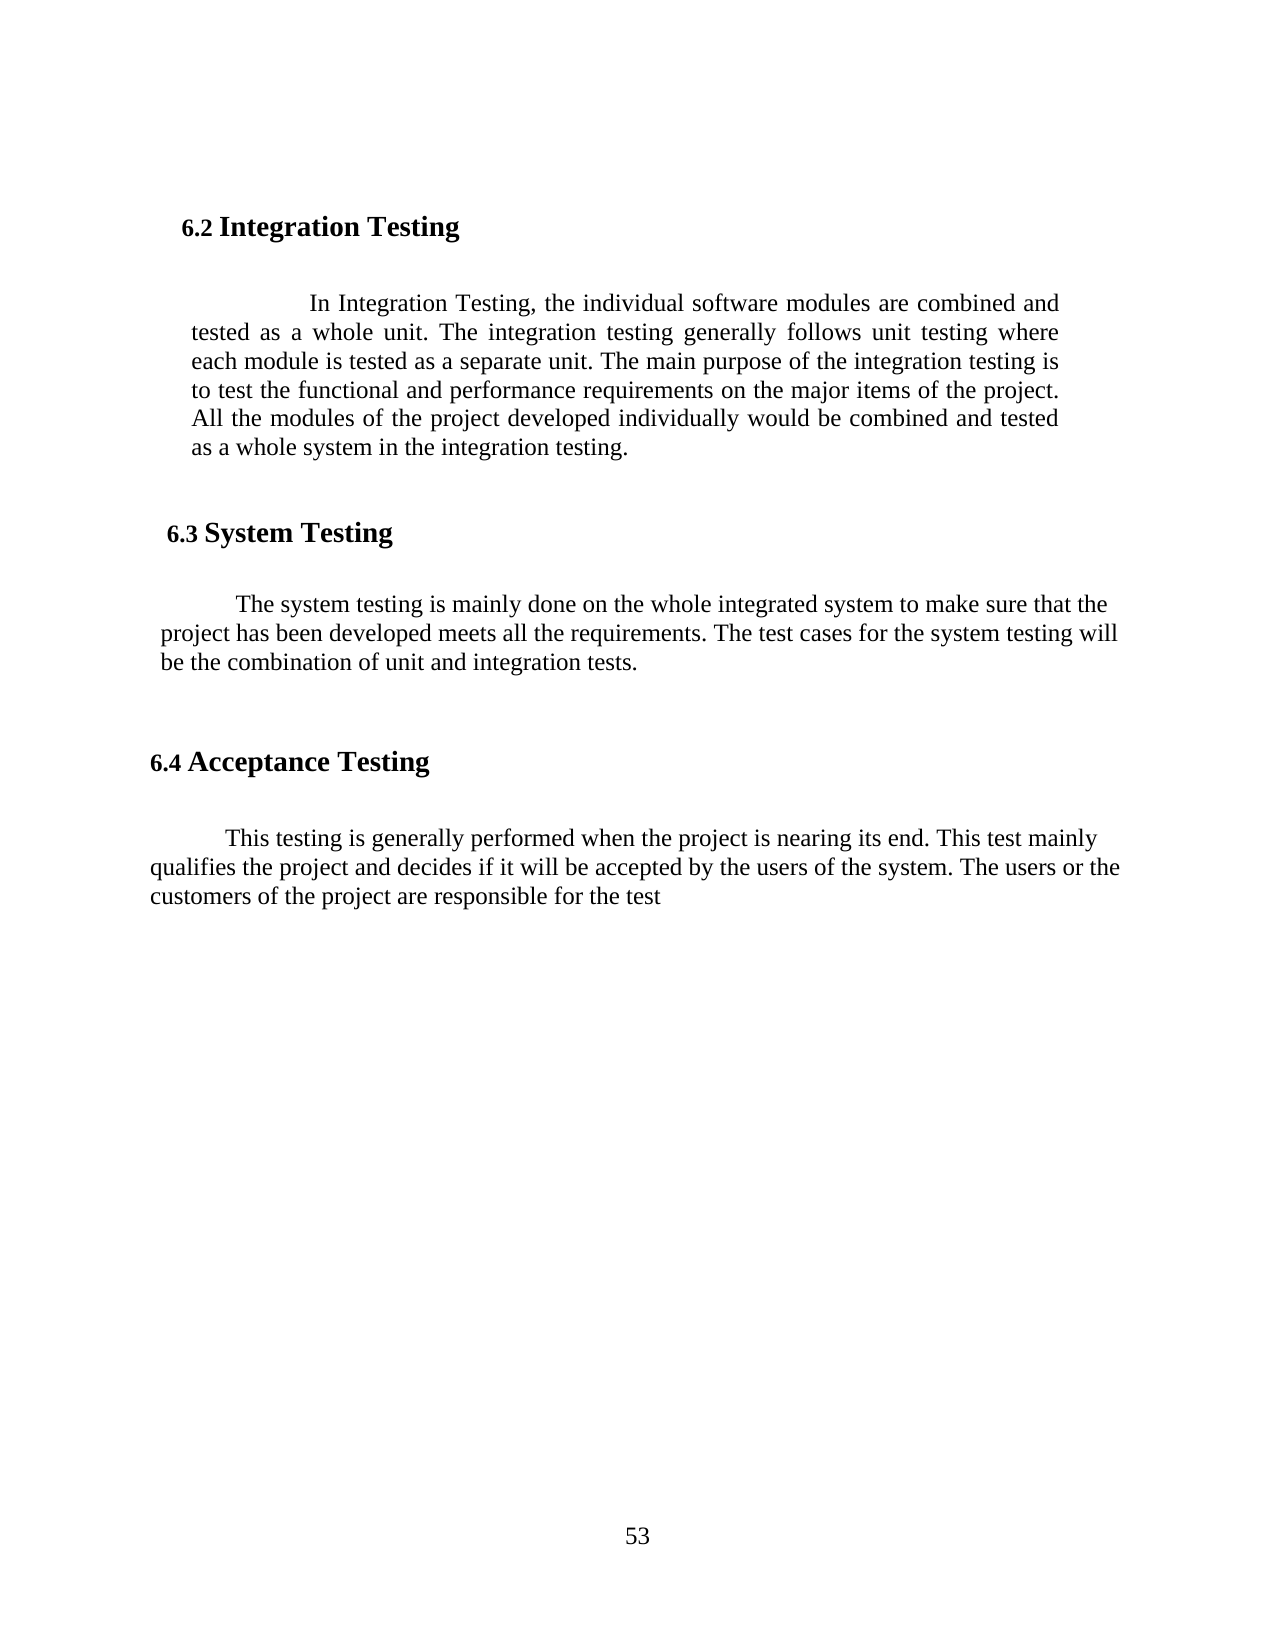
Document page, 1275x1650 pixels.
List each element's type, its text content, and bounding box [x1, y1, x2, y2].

subtitle 6.3 System Testing [160, 515, 1125, 549]
subtitle 6.2 Integration Testing [169, 209, 1125, 243]
subtitle 6.4 Acceptance Testing [150, 744, 1125, 778]
text The system testing is mainly done on the whole integrated system to make sure that the project has been developed meets all the requirements. The test cases for the system testing will be the combination of unit and integration tests. [160, 589, 1125, 675]
text This testing is generally performed when the project is nearing its end. This test mainly qualifies the project and decides if it will be accepted by the users of the system. The users or the customers of the project are responsible for the test [150, 823, 1125, 910]
text In Integration Testing, the individual software modules are combined and tested as a whole unit. The integration testing generally follows unit testing where each module is tested as a separate unit. The main purpose of the integration testing is to test the functional and performance requirements on the major items of the project. All the modules of the project developed individually would be combined and tested as a whole system in the integration testing. [191, 288, 1060, 461]
